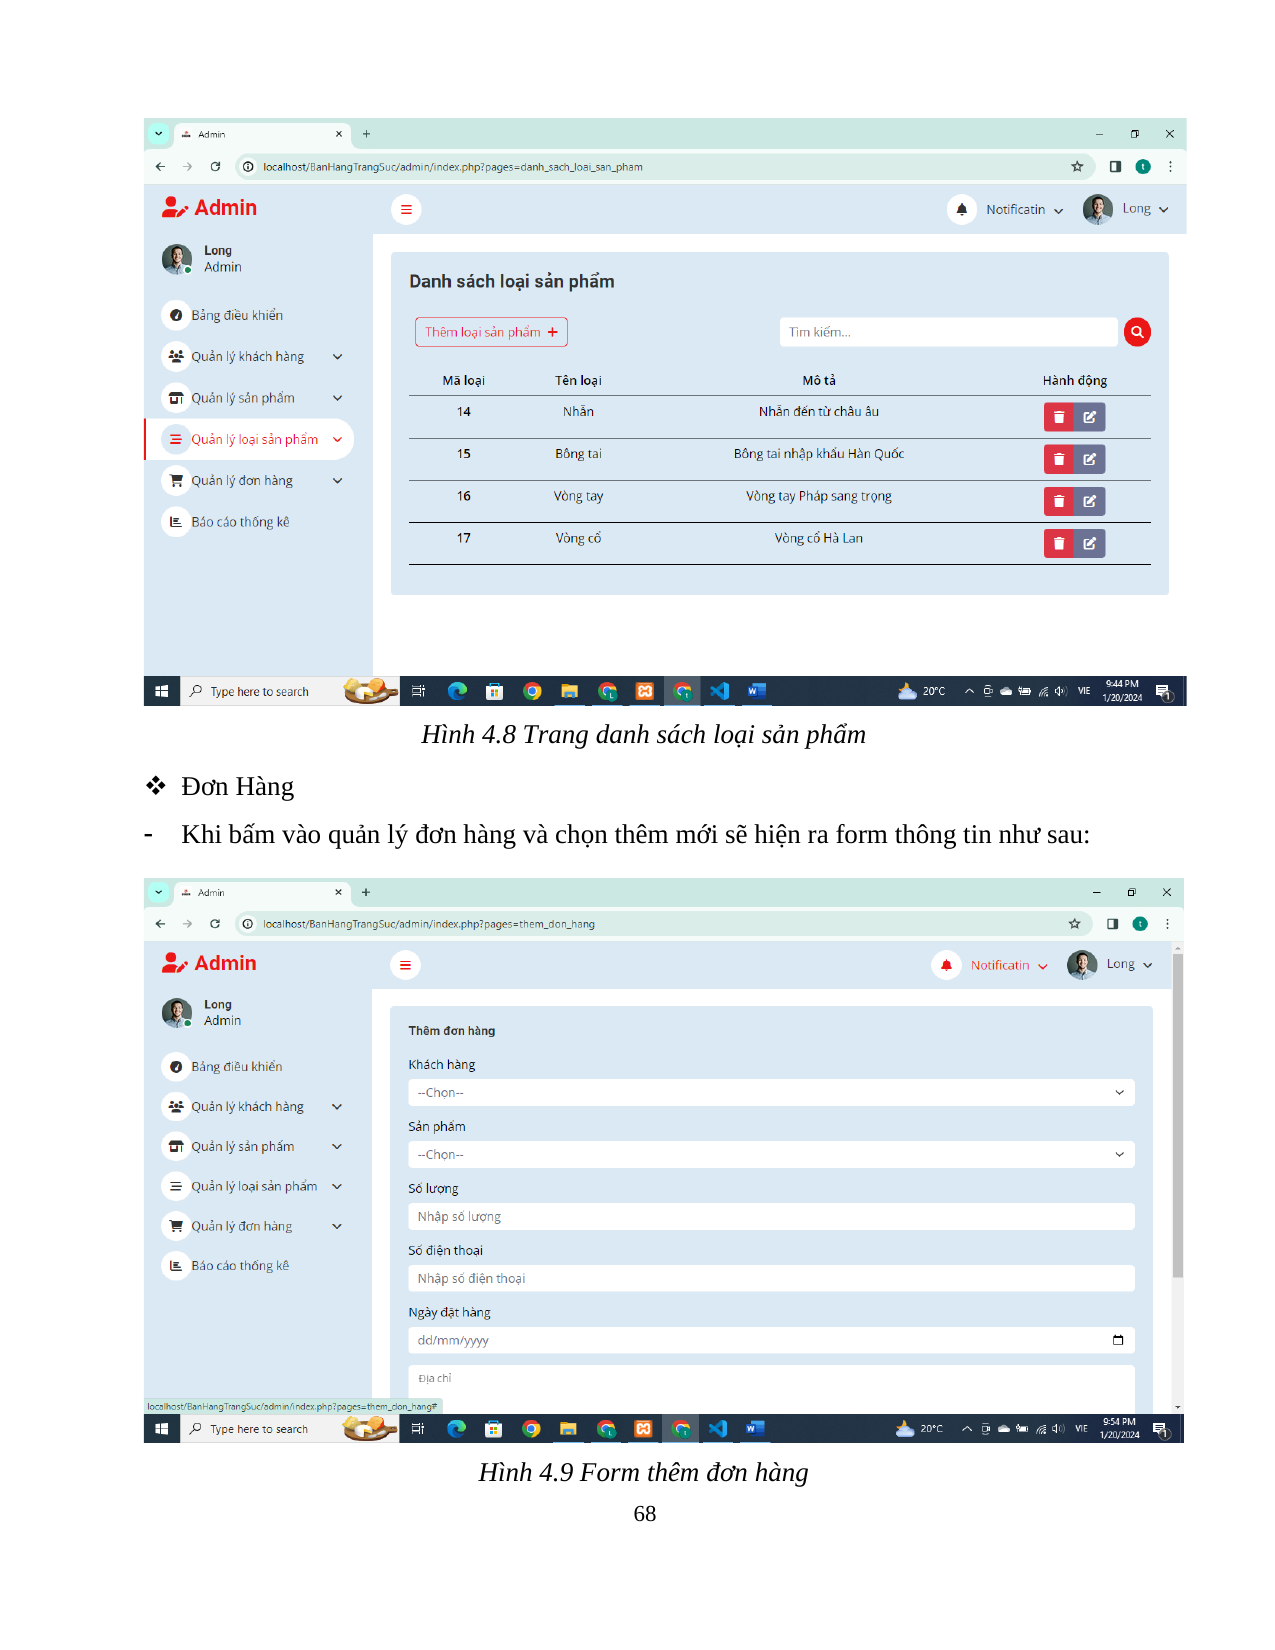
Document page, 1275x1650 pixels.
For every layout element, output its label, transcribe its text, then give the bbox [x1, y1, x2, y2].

picture [143, 118, 1187, 706]
picture [143, 878, 1184, 1443]
list Khi bấm vào quản lý đơn hàng và chọn thêm mới sẽ hiện ra form thông tin như sau: [144, 819, 1183, 850]
list Đơn Hàng [144, 770, 1183, 801]
